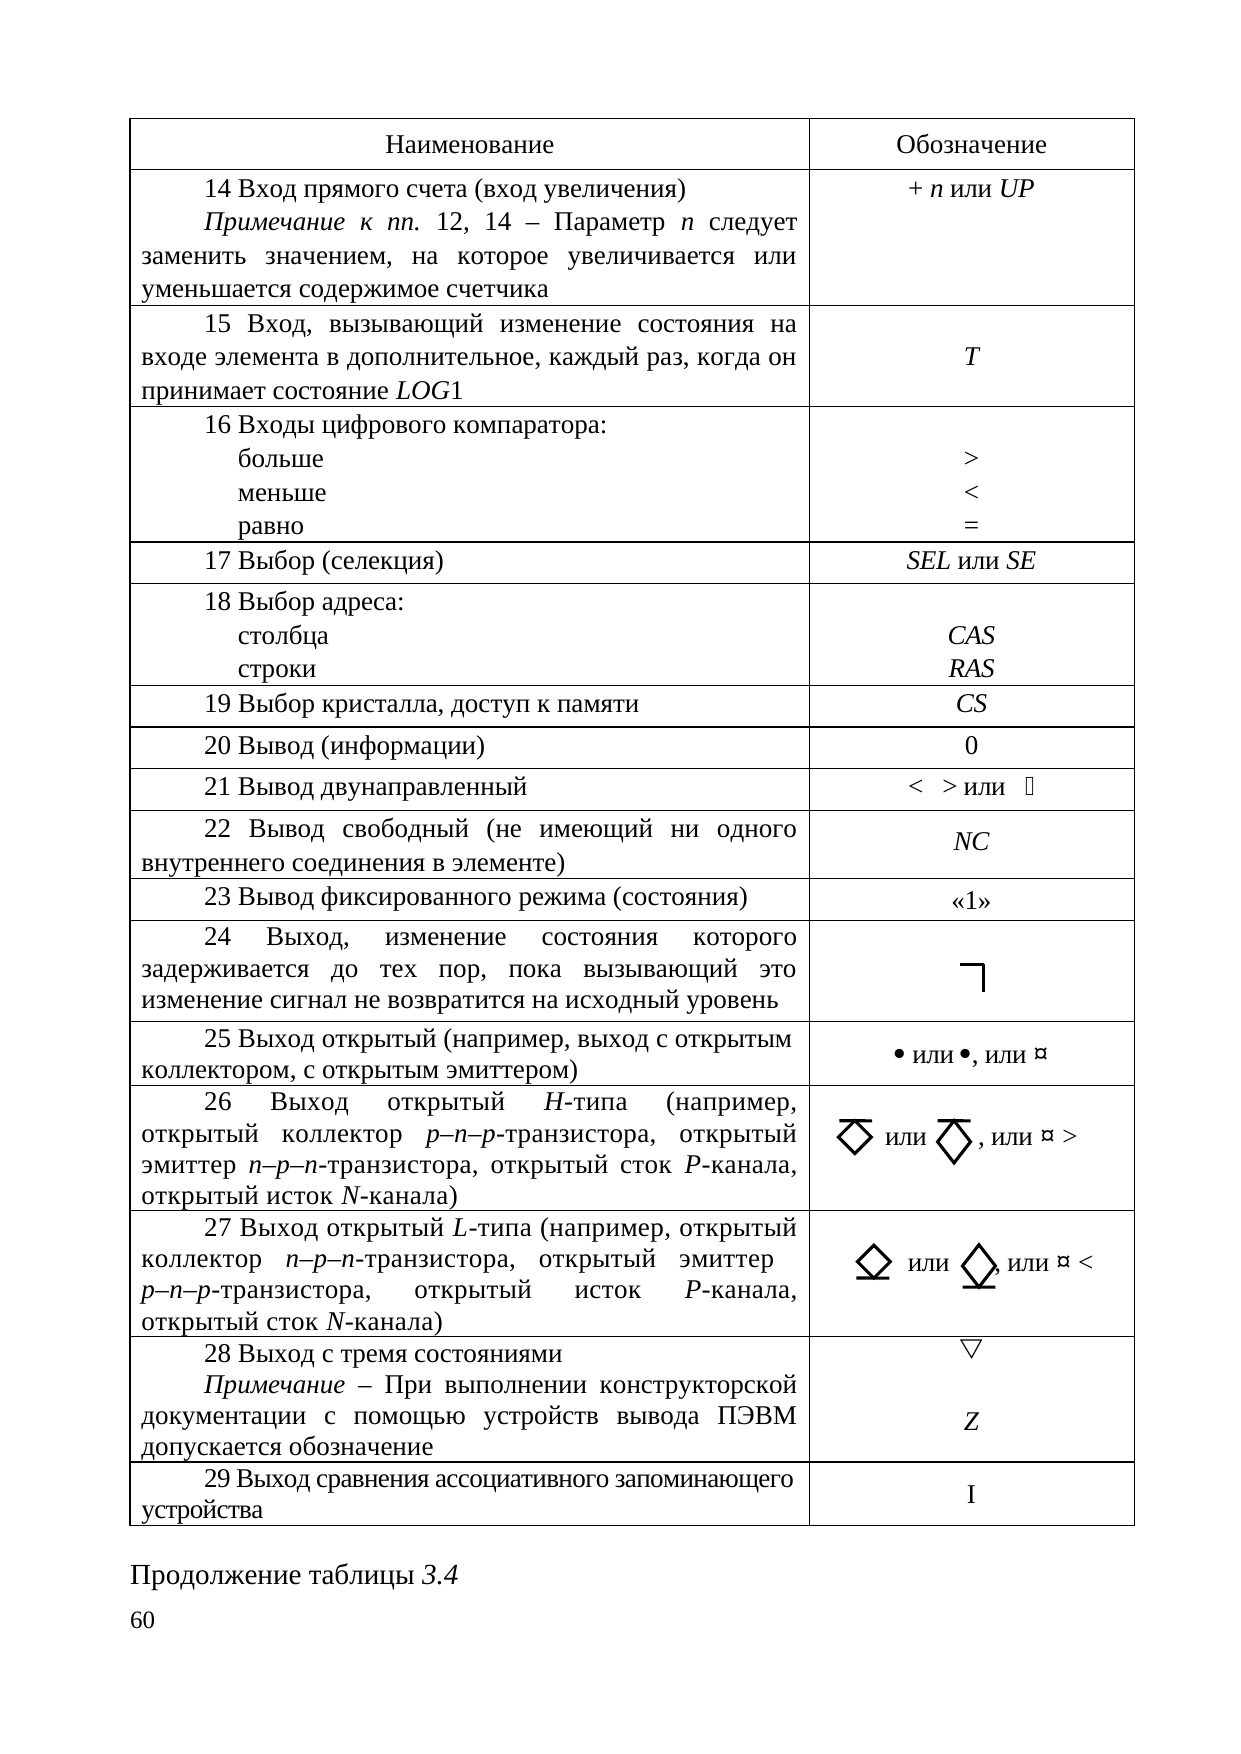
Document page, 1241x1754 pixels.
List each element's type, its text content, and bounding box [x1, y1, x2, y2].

table_cell 26 Выход открытый H-типа (например, открытый коллектор p–n–p-транзистора, открытый эмиттер n–p–n-транзистора, открытый сток P-канала, открытый исток N-канала) [131, 1086, 809, 1210]
table_cell 21 Вывод двунаправленный [131, 769, 809, 810]
table_cell 27 Выход открытый L-типа (например, открытый коллектор n–p–n-транзистора, открытый эмиттер p–n–p-транзистора, открытый исток P-канала, открытый сток N-канала) [131, 1211, 809, 1336]
table_cell или , или ¤ > [810, 1086, 1134, 1210]
table_cell T [810, 306, 1134, 406]
table_cell 19 Выбор кристалла, доступ к памяти [131, 686, 809, 726]
table_cell [810, 921, 1134, 1021]
table_cell 14 Вход прямого счета (вход увеличения) Примечание к пп. 12, 14 – Параметр n следует заменить значением, на которое увеличивается или уменьшается содержимое счетчика [131, 170, 809, 304]
table_cell «1» [810, 879, 1134, 919]
table_header Наименование [131, 119, 809, 169]
table_cell 16 Входы цифрового компаратора: больше меньше равно [131, 407, 809, 541]
table_cell 24 Выход, изменение состояния которого задерживается до тех пор, пока вызывающий это изменение сигнал не возвратится на исходный уровень [131, 921, 809, 1021]
table_cell 0 [810, 728, 1134, 768]
table_cell 29 Выход сравнения ассоциативного запоминающего устройства [131, 1463, 809, 1525]
table_cell CAS RAS [810, 584, 1134, 685]
table_cell 15 Вход, вызывающий изменение состояния на входе элемента в дополнительное, каждый раз, когда он принимает состояние LOG1 [131, 306, 809, 406]
table_cell 22 Вывод свободный (не имеющий ни одного внутреннего соединения в элементе) [131, 811, 809, 878]
table_cell NC [810, 811, 1134, 878]
table_cell или , или ¤ [810, 1022, 1134, 1084]
table_cell > < = [810, 407, 1134, 541]
table_cell 23 Вывод фиксированного режима (состояния) [131, 879, 809, 919]
table_cell 18 Выбор адреса: столбца строки [131, 584, 809, 685]
table_cell Z [810, 1337, 1134, 1461]
table_cell 20 Вывод (информации) [131, 728, 809, 768]
table_cell I [810, 1463, 1134, 1525]
table_cell 17 Выбор (селекция) [131, 543, 809, 583]
text Продолжение таблицы 3.4 [130, 1557, 1134, 1590]
table_cell 28 Выход с тремя состояниями Примечание – При выполнении конструкторской документации с помощью устройств вывода ПЭВМ допускается обозначение [131, 1337, 809, 1461]
table_cell CS [810, 686, 1134, 726]
table_cell 25 Выход открытый (например, выход с открытым коллектором, с открытым эмиттером) [131, 1022, 809, 1084]
table_header Обозначение [810, 119, 1134, 169]
table_cell < > или [810, 769, 1134, 810]
table_cell SEL или SE [810, 543, 1134, 583]
table_cell или , или ¤ < [810, 1211, 1134, 1336]
table_cell + n или UP [810, 170, 1134, 304]
